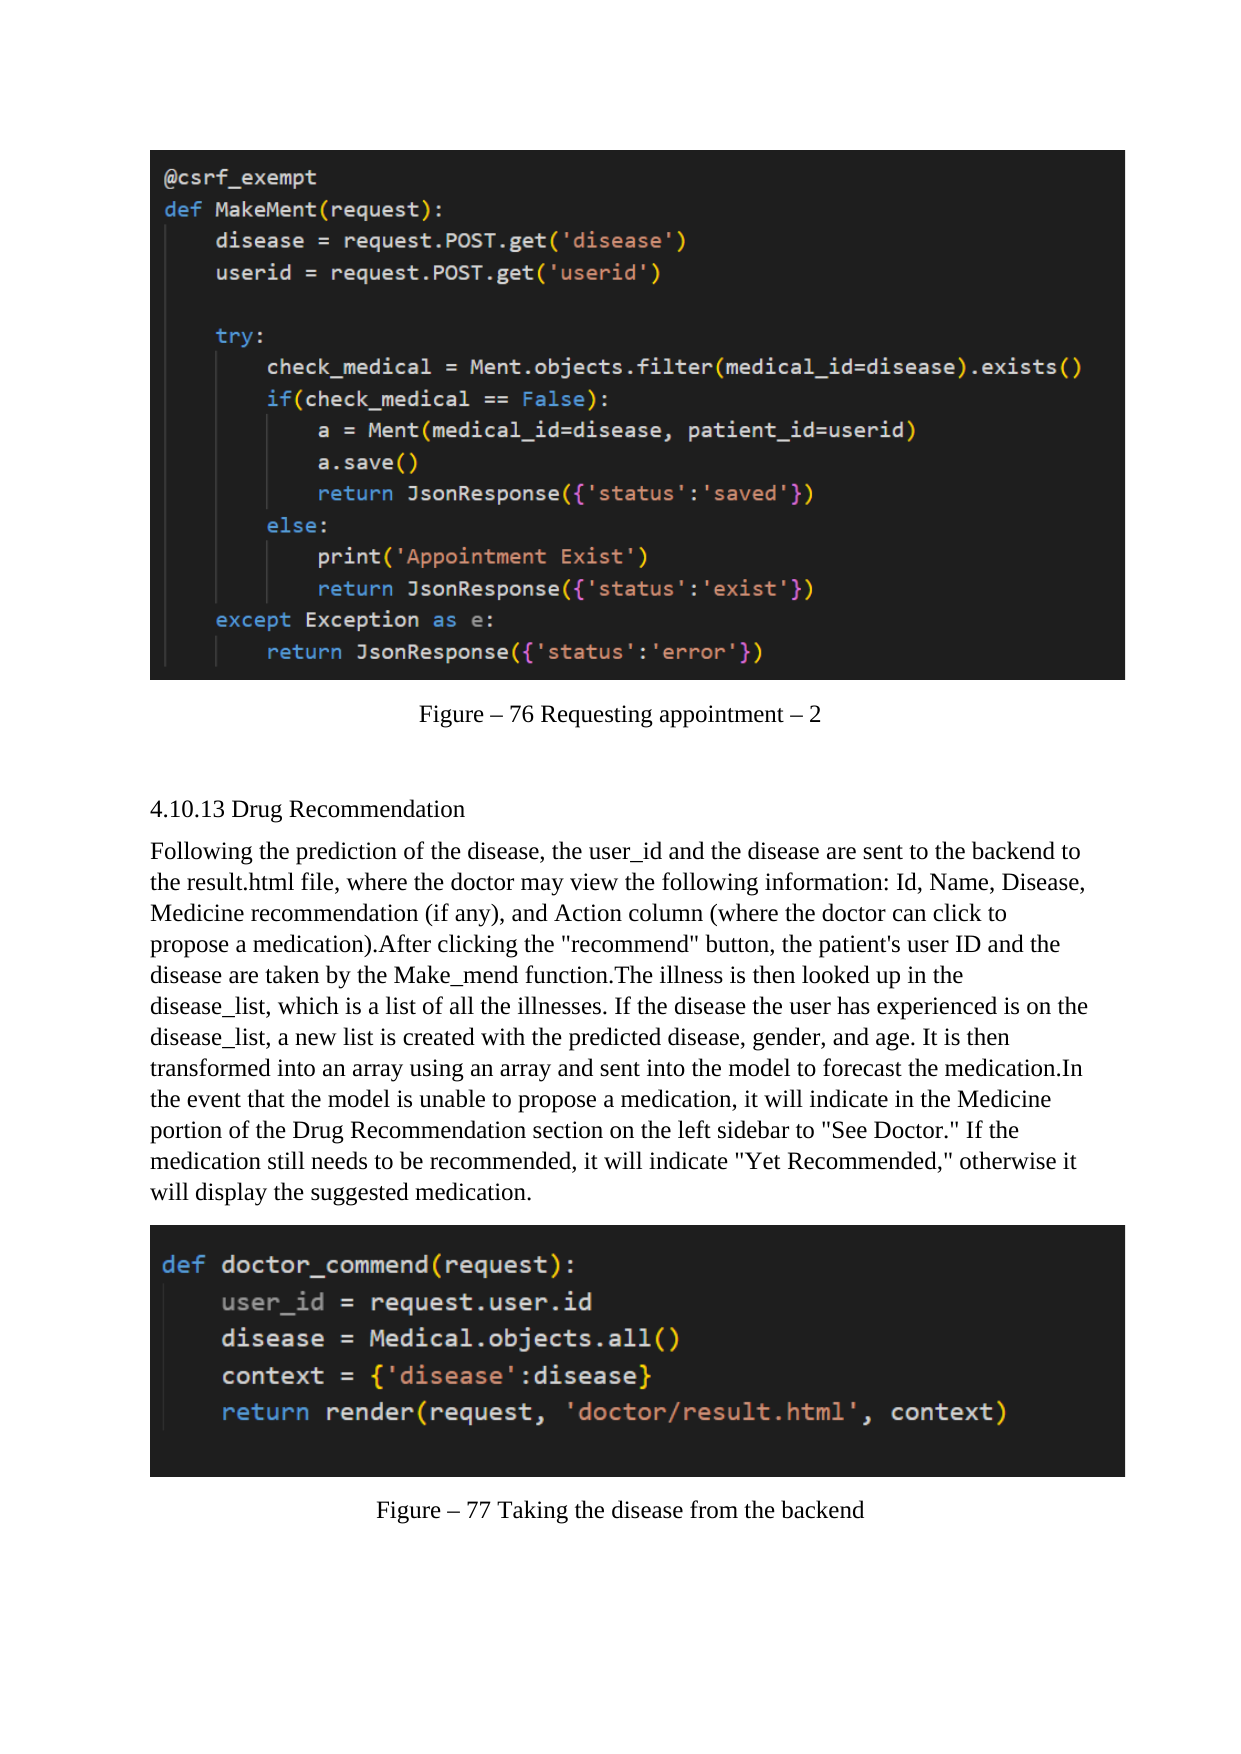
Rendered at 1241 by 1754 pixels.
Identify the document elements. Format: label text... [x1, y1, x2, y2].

text Figure – 76 Requesting appointment – 2 [150, 699, 1090, 727]
text Figure – 77 Taking the disease from the backend [150, 1495, 1090, 1524]
picture [150, 1225, 1125, 1477]
text Following the prediction of the disease, the user_id and the disease are sent to the backend to the result.html file, where the doctor may view the following information: Id, Name, Disease, Medicine recommendation (if any), and Action column (where the doctor can click to propose a medication).After clicking the "recommend" button, the patient's user ID and the disease are taken by the Make_mend function.The illness is then looked up in the disease_list, which is a list of all the illnesses. If the disease the user has experienced is on the disease_list, a new list is created with the predicted disease, gender, and age. It is then transformed into an array using an array and sent into the model to forecast the medication.In the event that the model is unable to propose a medication, it will indicate in the Medicine portion of the Drug Recommendation section on the left sidebar to "See Doctor." If the medication still needs to be recommended, it will indicate "Yet Recommended," otherwise it will display the suggested medication. [150, 836, 1090, 1206]
picture [150, 150, 1125, 680]
subtitle 4.10.13 Drug Recommendation [150, 794, 1090, 823]
